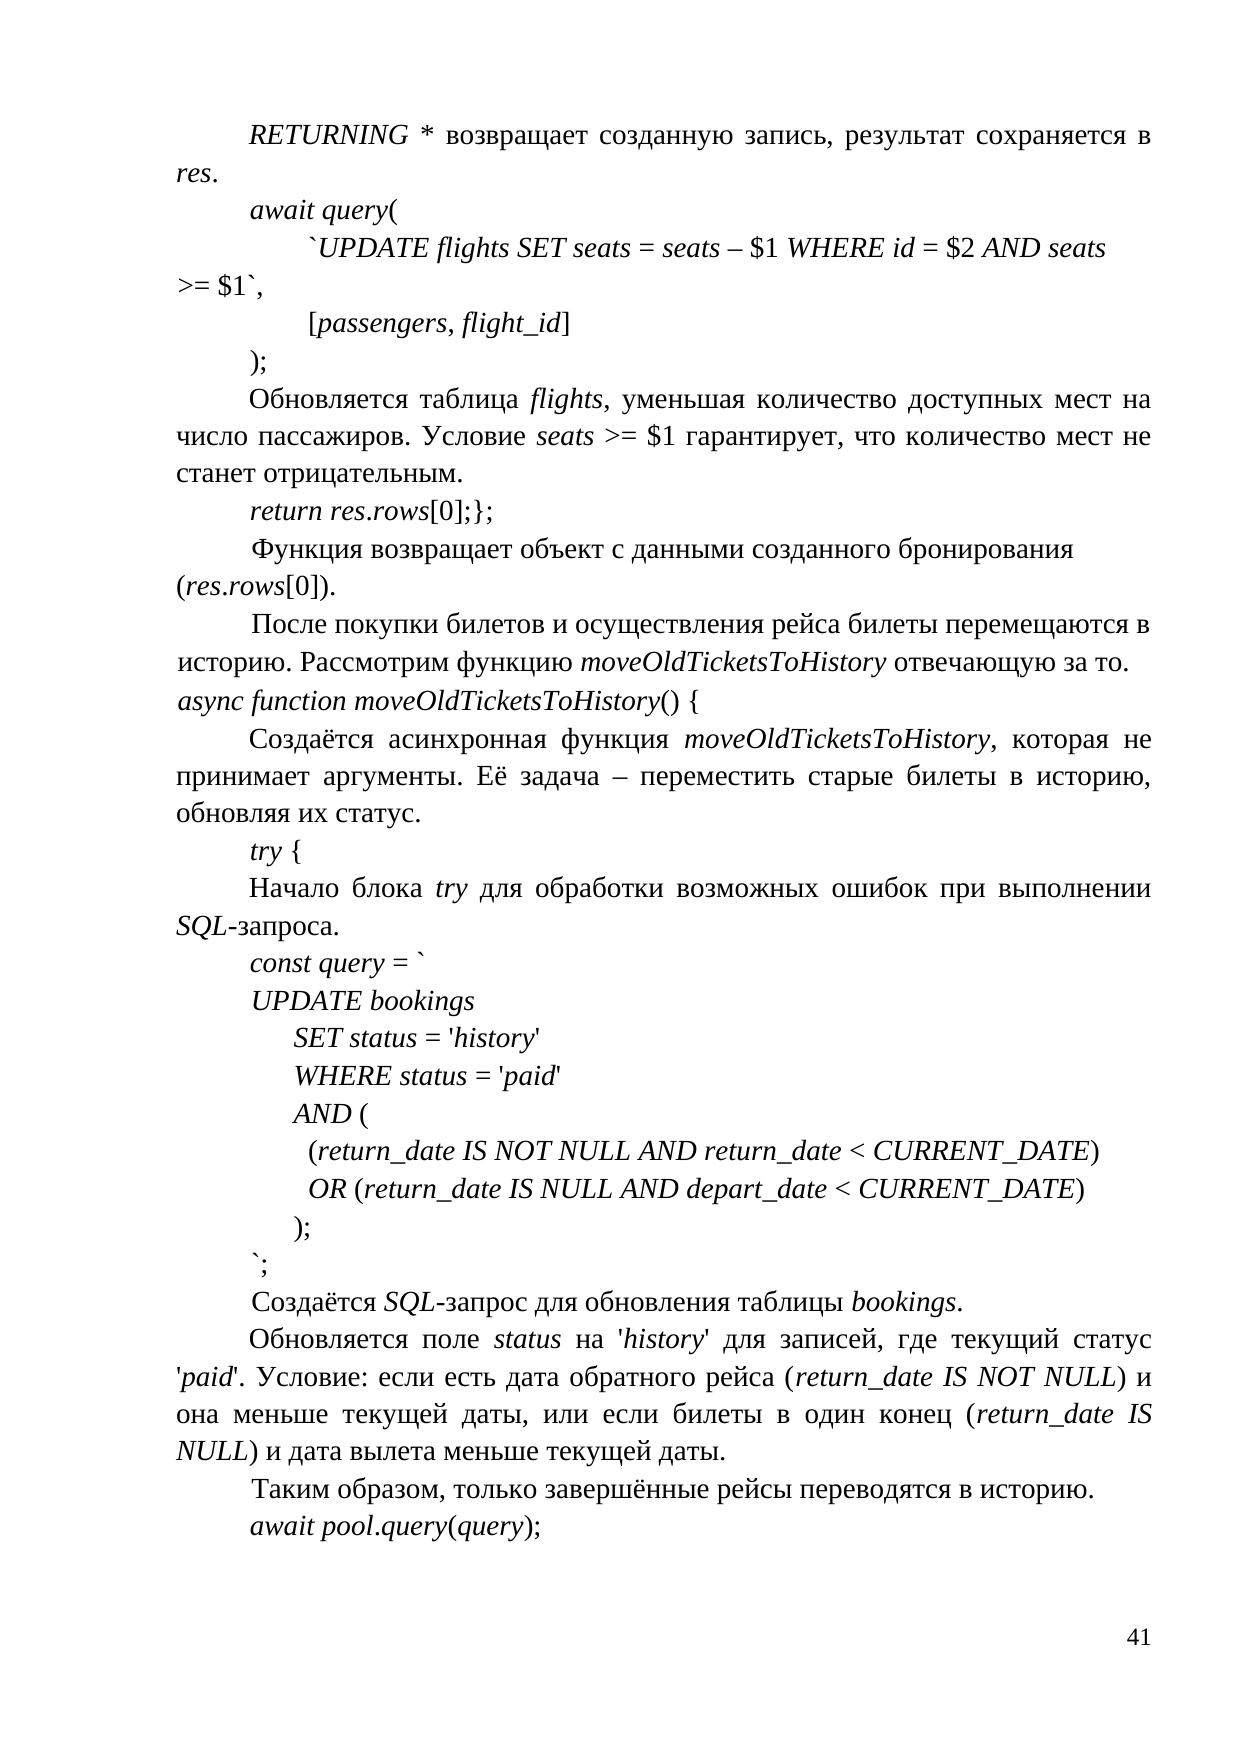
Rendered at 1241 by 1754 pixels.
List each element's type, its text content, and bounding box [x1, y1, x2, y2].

text const query = ` UPDATE bookings [249, 946, 550, 1016]
text (res.rows[0]). [176, 568, 1152, 602]
text Создаётся SQL-запрос для обновления таблицы bookings. [251, 1284, 1152, 1317]
text ); [249, 343, 1152, 377]
text return res.rows[0];}; [249, 493, 1152, 527]
text await pool.query(query); [249, 1508, 1152, 1542]
text [passengers, flight_id] [249, 306, 1152, 339]
text Создаётся асинхронная функция moveOldTicketsToHistory, которая не принимает аргументы. Её задача – переместить старые билеты в историю, обновляя их статус. [176, 721, 1152, 829]
text Таким образом, только завершённые рейсы переводятся в историю. [251, 1471, 1152, 1504]
text (return_date IS NOT NULL AND return_date < CURRENT_DATE) [249, 1133, 1152, 1167]
text SET status = 'history' [249, 1020, 1152, 1054]
text await query( [249, 192, 1152, 226]
text AND ( [249, 1096, 1152, 1129]
text Обновляется таблица flights, уменьшая количество доступных мест на число пассажиров. Условие seats >= $1 гарантирует, что количество мест не станет отрицательным. [176, 381, 1152, 489]
text ); `; [249, 1209, 341, 1280]
text Обновляется поле status на 'history' для записей, где текущий статус 'paid'. Условие: если есть дата обратного рейса (return_date IS NOT NULL) и она меньше текущей даты, или если билеты в один конец (return_date IS NULL) и дата вылета меньше текущей даты. [176, 1322, 1152, 1467]
text `UPDATE flights SET seats = seats – $1 WHERE id = $2 AND seats [249, 230, 1152, 264]
text Начало блока try для обработки возможных ошибок при выполнении SQL-запроса. [176, 871, 1152, 941]
text OR (return_date IS NULL AND depart_date < CURRENT_DATE) [249, 1171, 1152, 1205]
text RETURNING * возвращает созданную запись, результат сохраняется в res. [176, 117, 1152, 188]
text try { [249, 833, 1152, 866]
text >= $1`, [177, 268, 1152, 301]
text Функция возвращает объект с данными созданного бронирования [251, 531, 1152, 564]
text После покупки билетов и осуществления рейса билеты перемещаются в историю. Рассмотрим функцию moveOldTicketsToHistory отвечающую за то. async function moveOldTicketsToHistory() { [177, 606, 1153, 716]
text WHERE status = 'paid' [249, 1058, 1152, 1092]
